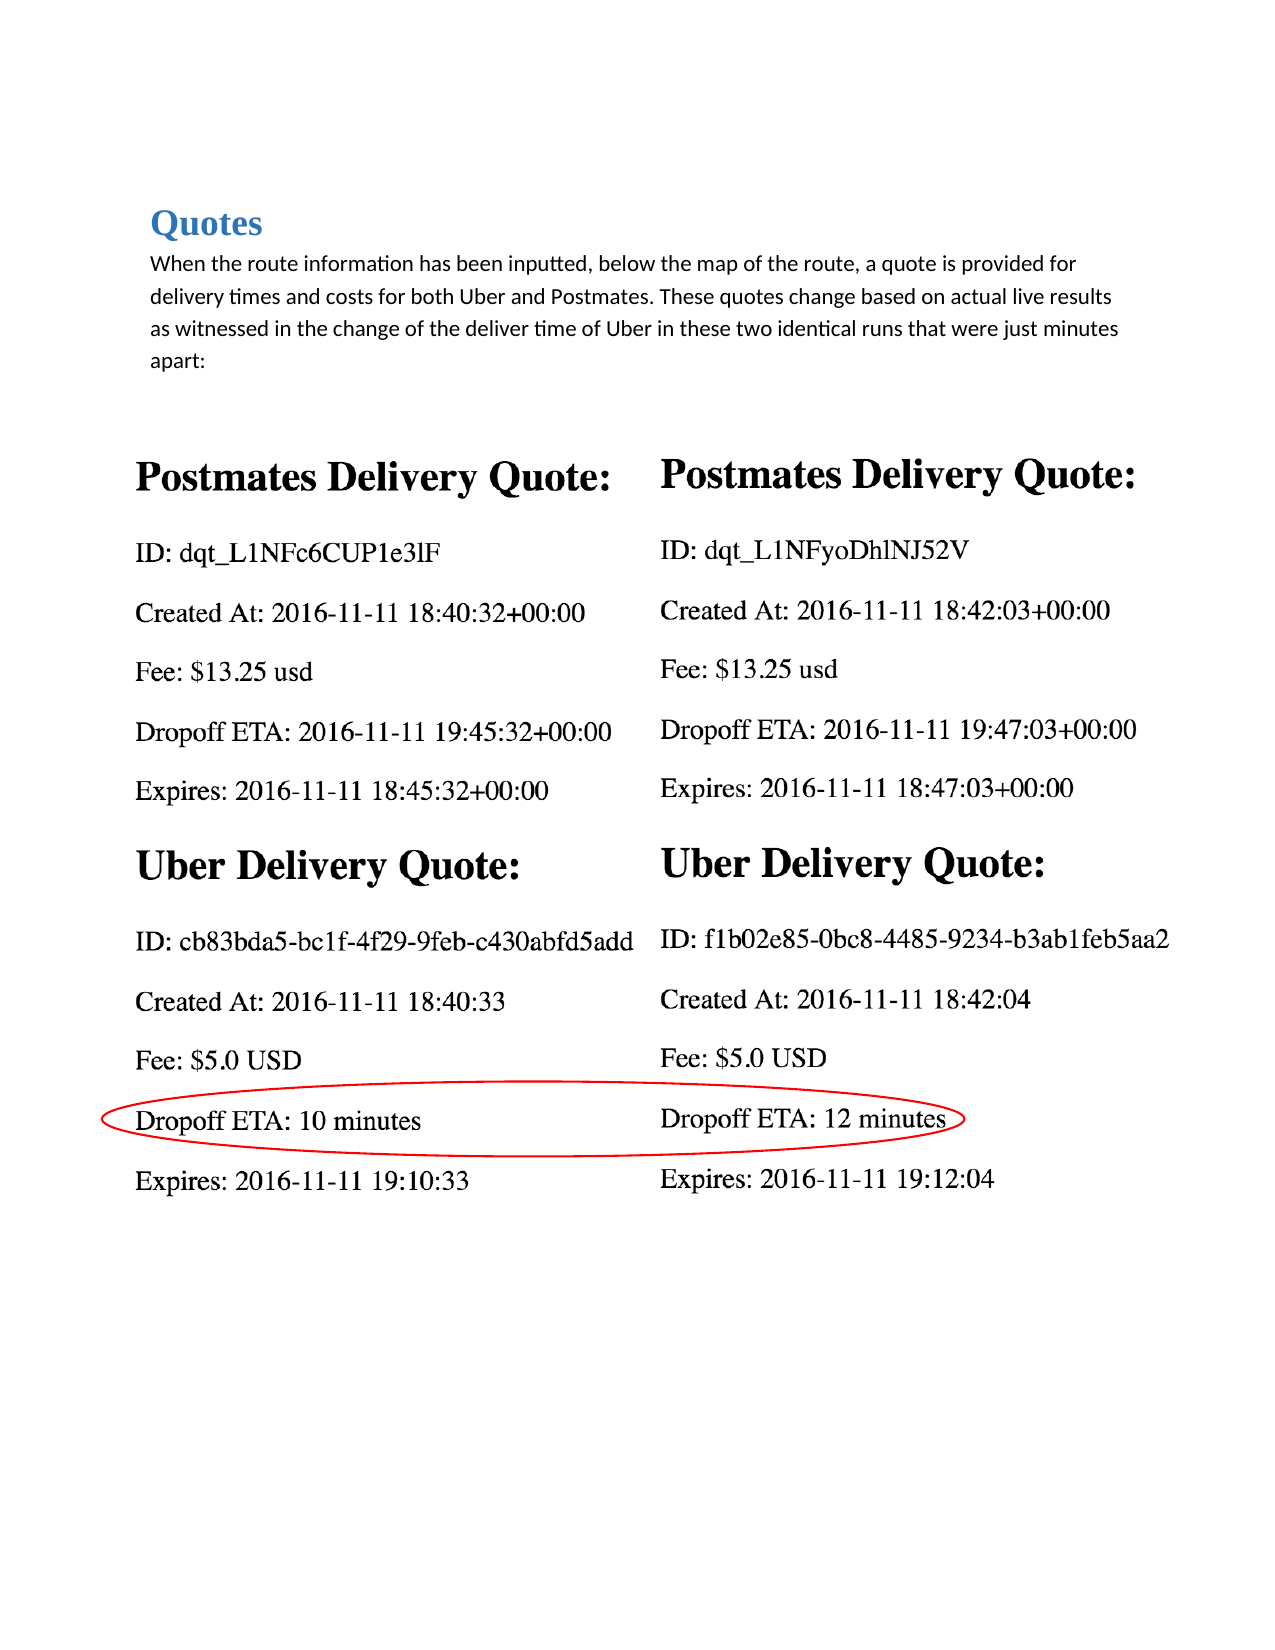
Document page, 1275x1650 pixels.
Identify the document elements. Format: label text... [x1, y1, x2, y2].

subtitle Quotes [150, 200, 1125, 243]
picture [121, 425, 1247, 1223]
picture [121, 1083, 963, 1155]
text When the route information has been inputted, below the map of the route, a quote is provided for delivery times and costs for both Uber and Postmates. These quotes change based on actual live results as witnessed in the change of the deliver time of Uber in these two identical runs that were just minutes apart: [150, 249, 1125, 374]
